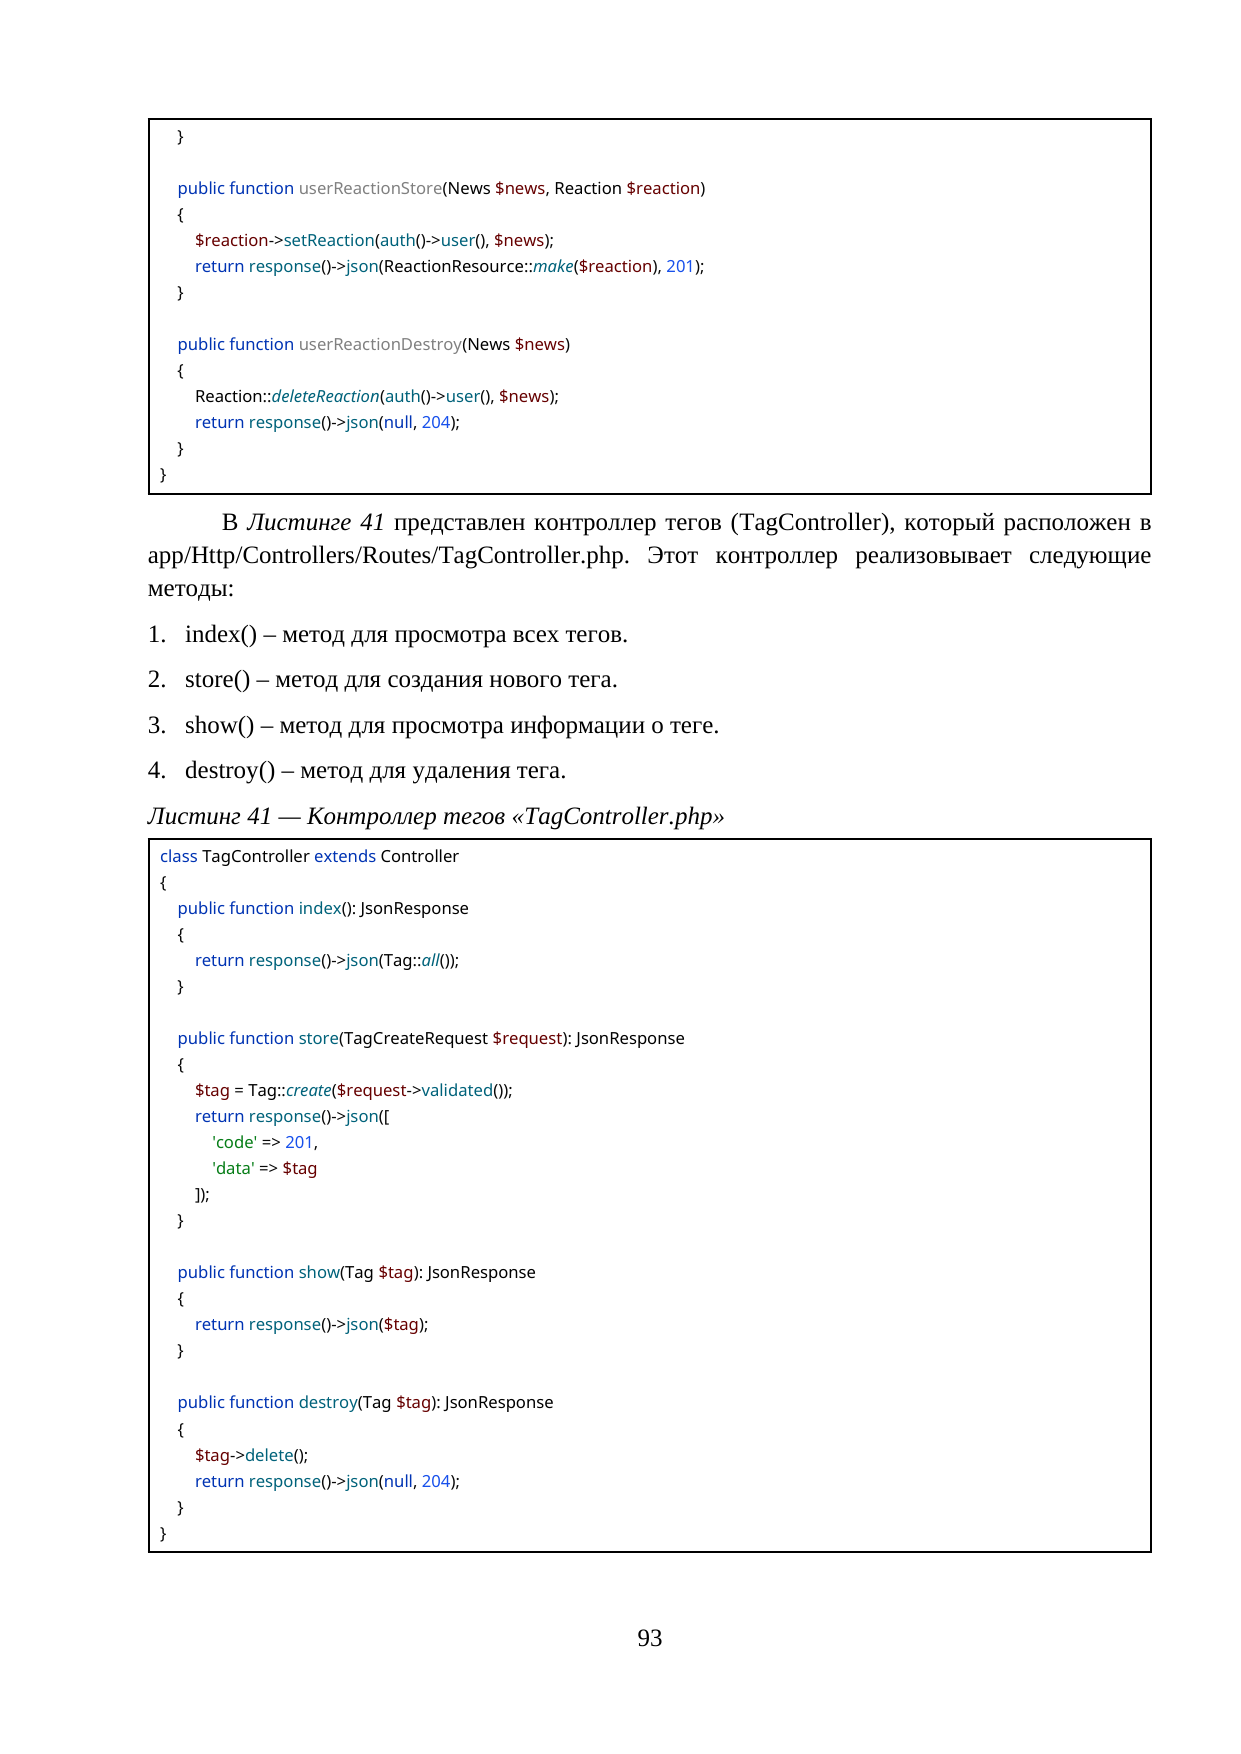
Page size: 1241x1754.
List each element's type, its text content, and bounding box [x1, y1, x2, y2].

list Листинг 41 — Контроллер тегов «TagController.php» [148, 801, 1152, 829]
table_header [150, 120, 1150, 493]
list show() – метод для просмотра информации о теге. [148, 710, 1152, 738]
list index() – метод для просмотра всех тегов. [148, 619, 1152, 647]
list destroy() – метод для удаления тега. [148, 755, 1152, 784]
list store() – метод для создания нового тега. [148, 664, 1152, 693]
table_header class TagController extends Controller { public function index(): JsonResponse { return response()->json(Tag::all()); } public function store(TagCreateRequest $request): JsonResponse { $tag = Tag::create($request->validated()); return response()->json([ 'code' => 201, 'data' => $tag ]); } public function show(Tag $tag): JsonResponse { return response()->json($tag); } public function destroy(Tag $tag): JsonResponse { $tag->delete(); return response()->json(null, 204); } } [150, 840, 1150, 1551]
text В Листинге 41 представлен контроллер тегов (TagController), который расположен в app/Http/Controllers/Routes/TagController.php. Этот контроллер реализовывает следующие методы: [148, 507, 1152, 602]
